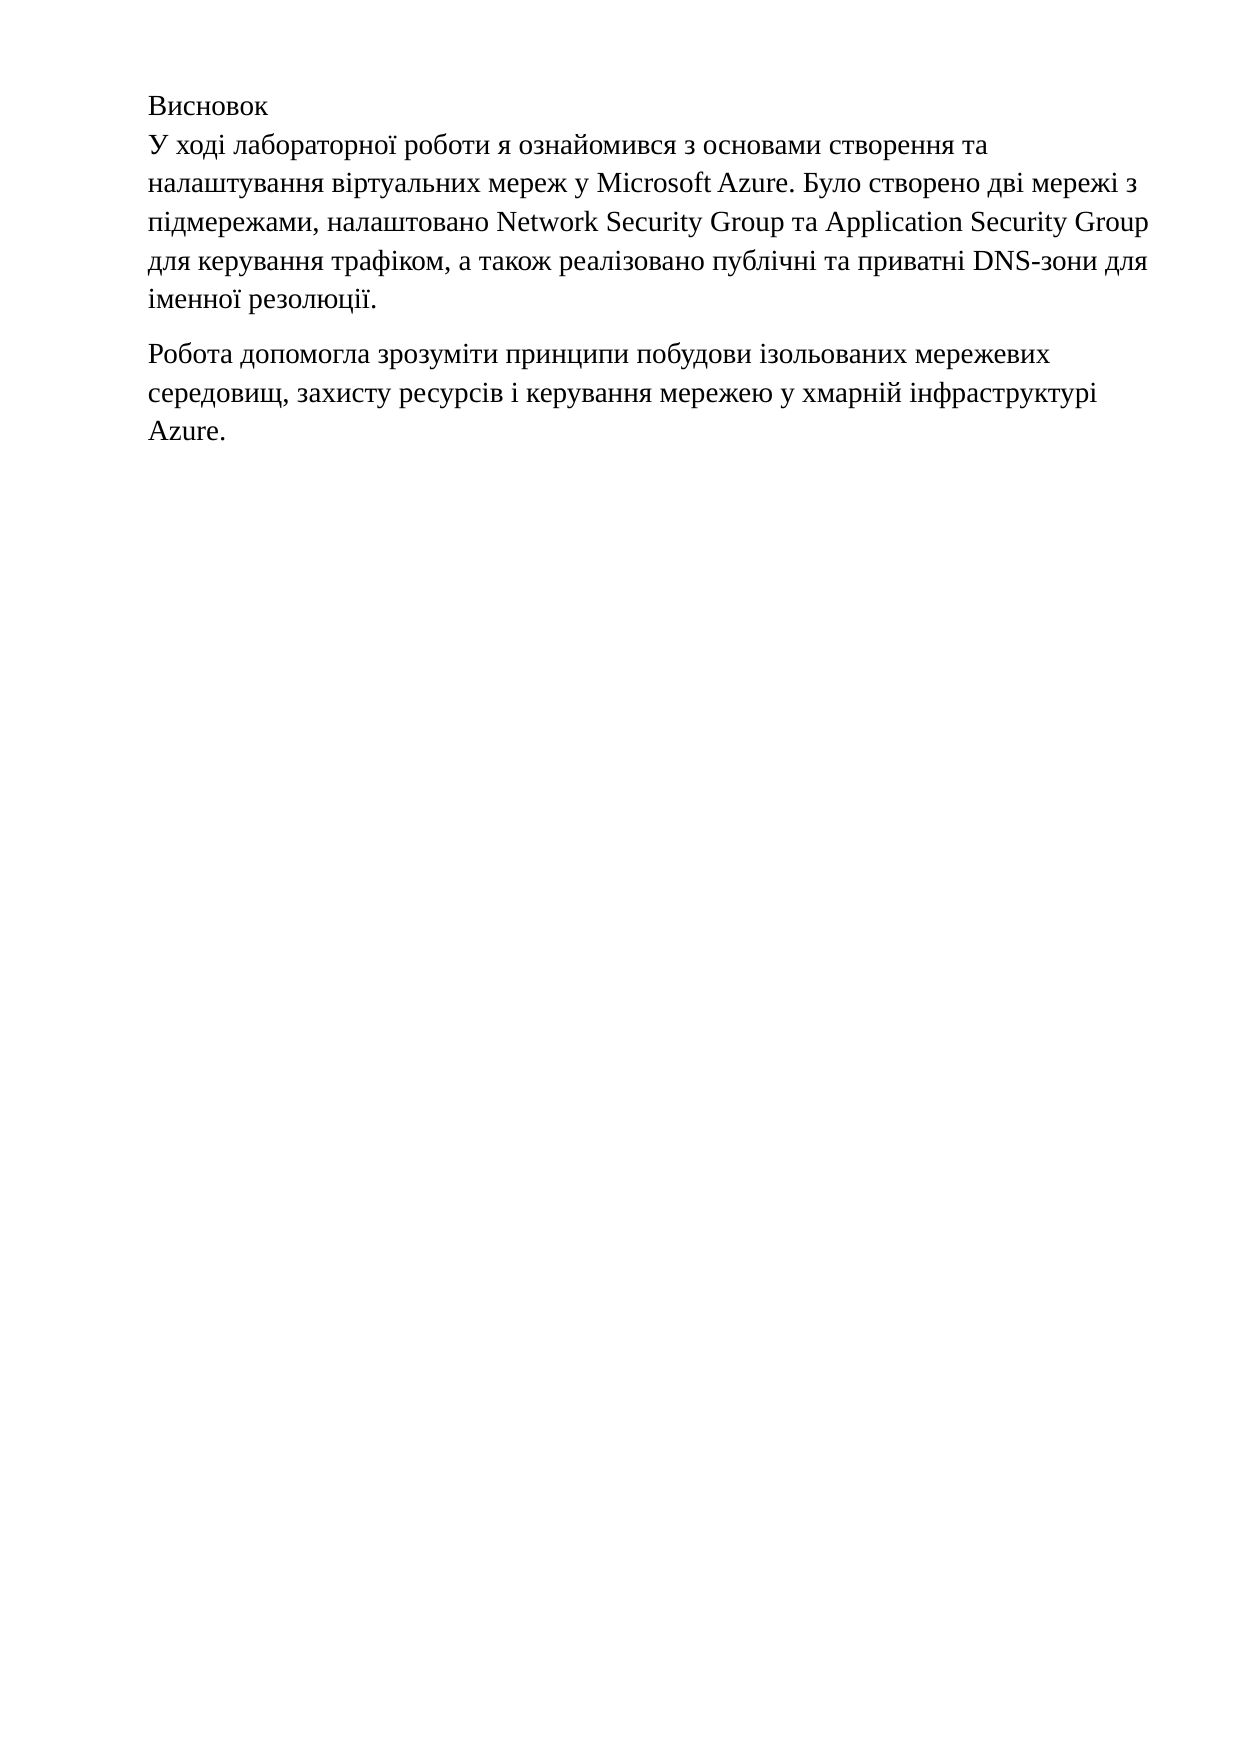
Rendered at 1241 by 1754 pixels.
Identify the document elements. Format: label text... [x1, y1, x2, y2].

text Робота допомогла зрозуміти принципи побудови ізольованих мережевих середовищ, захисту ресурсів і керування мережею у хмарній інфраструктурі Azure. [148, 336, 1152, 447]
text Висновок У ході лабораторної роботи я ознайомився з основами створення та налаштування віртуальних мереж у Microsoft Azure. Було створено дві мережі з підмережами, налаштовано Network Security Group та Application Security Group для керування трафіком, а також реалізовано публічні та приватні DNS-зони для іменної резолюції. [148, 88, 1152, 315]
